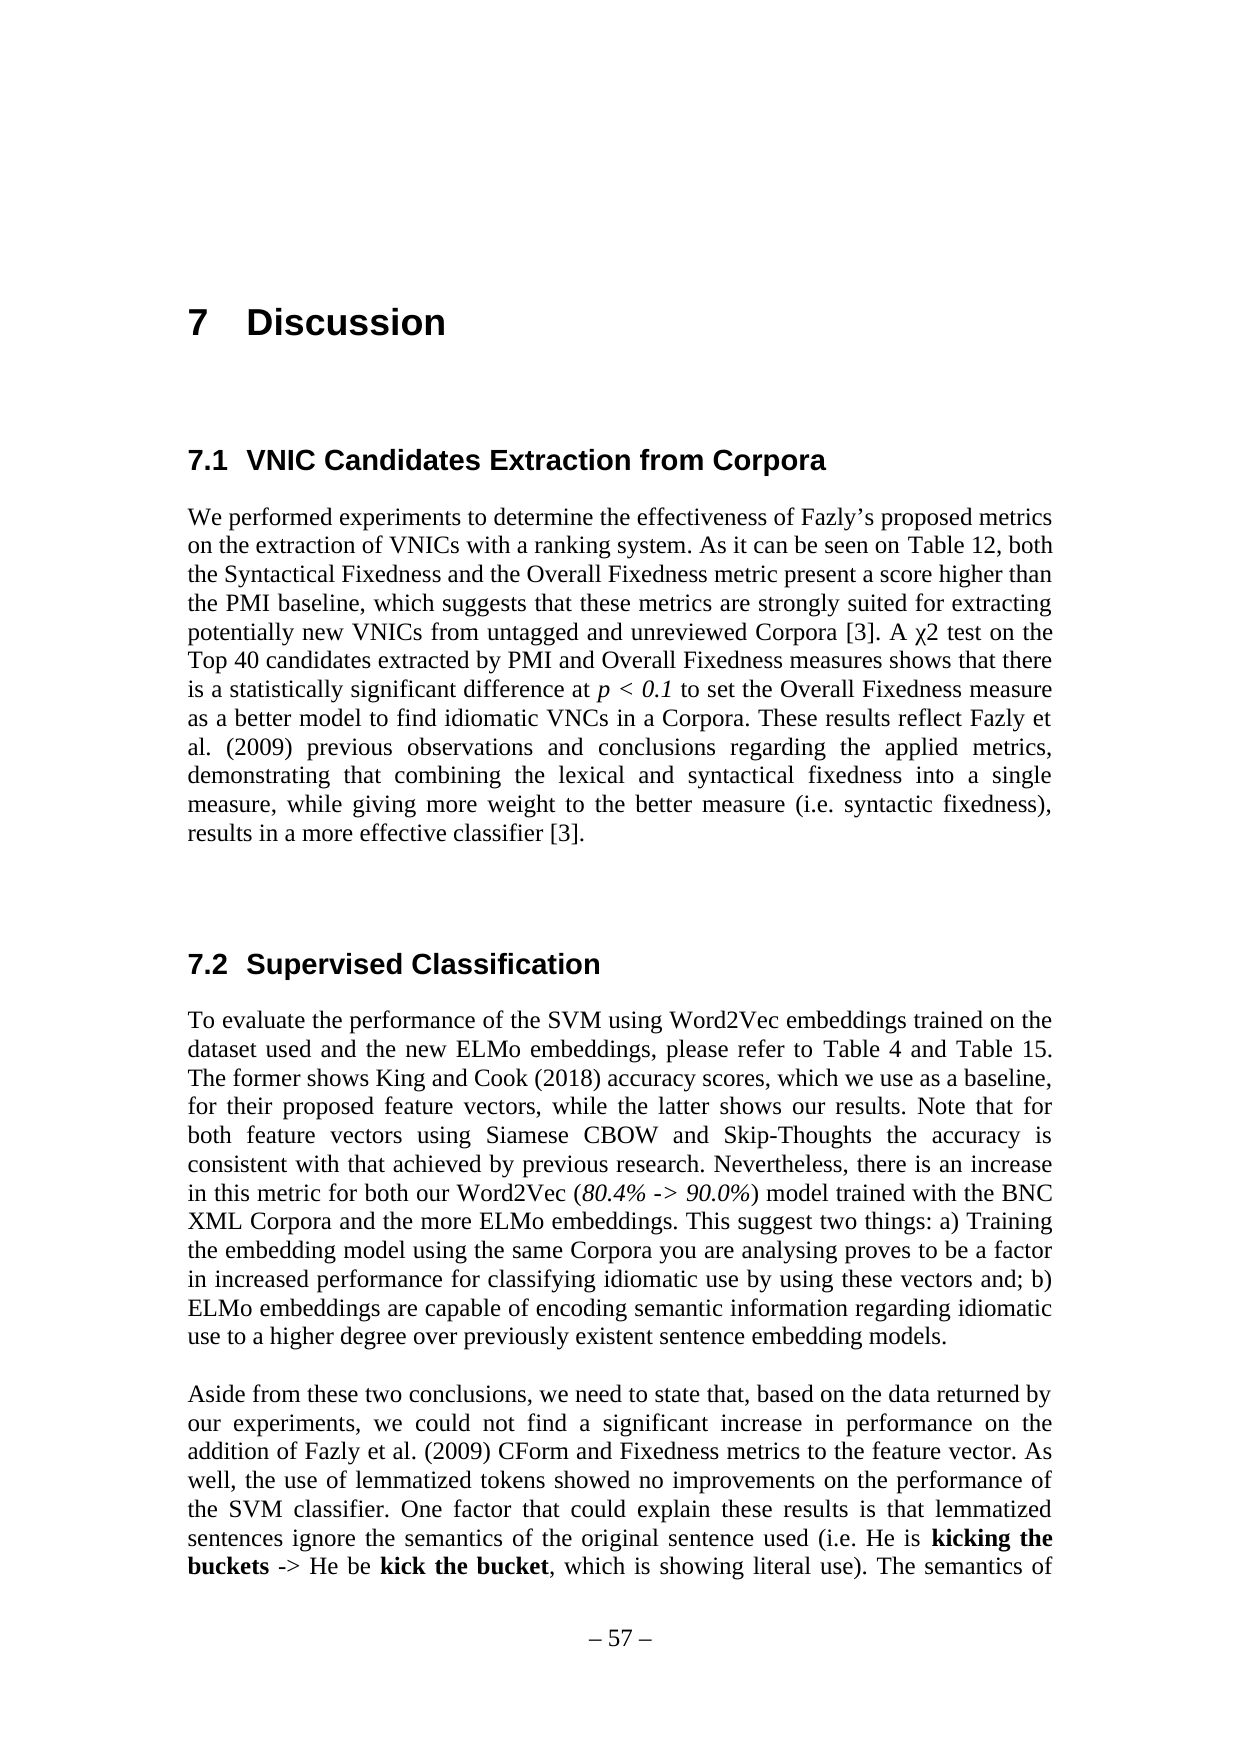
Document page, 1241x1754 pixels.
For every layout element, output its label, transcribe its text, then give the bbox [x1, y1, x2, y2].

text We performed experiments to determine the effectiveness of Fazly’s proposed metrics on the extraction of VNICs with a ranking system. As it can be seen on Table 12, both the Syntactical Fixedness and the Overall Fixedness metric present a score higher than the PMI baseline, which suggests that these metrics are strongly suited for extracting potentially new VNICs from untagged and unreviewed Corpora. A χ2 test on the Top 40 candidates extracted by PMI and Overall Fixedness measures shows that there is a statistically significant difference at p < 0.1 to set the Overall Fixedness measure as a better model to find idiomatic VNCs in a Corpora. These results reflect Fazly et al. (2009) previous observations and conclusions regarding the applied metrics, demonstrating that combining the lexical and syntactical fixedness into a single measure, while giving more weight to the better measure (i.e. syntactic fixedness), results in a more effective classifier. [187, 502, 1053, 847]
subtitle VNIC Candidates Extraction from Corpora [187, 443, 1053, 477]
subtitle Supervised Classification [187, 947, 1053, 980]
subtitle Discussion [187, 300, 1053, 343]
text To evaluate the performance of the SVM using Word2Vec embeddings trained on the dataset used and the new ELMo embeddings, please refer to Table 4 and Table 15. The former shows King and Cook (2018) accuracy scores, which we use as a baseline, for their proposed feature vectors, while the latter shows our results. Note that for both feature vectors using Siamese CBOW and Skip-Thoughts the accuracy is consistent with that achieved by previous research. Nevertheless, there is an increase in this metric for both our Word2Vec (80.4% -> 90.0%) model trained with the BNC XML Corpora and the more ELMo embeddings. This suggest two things: a) Training the embedding model using the same Corpora you are analysing proves to be a factor in increased performance for classifying idiomatic use by using these vectors and; b) ELMo embeddings are capable of encoding semantic information regarding idiomatic use to a higher degree over previously existent sentence embedding models. [187, 1005, 1053, 1350]
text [187, 1379, 1053, 1580]
